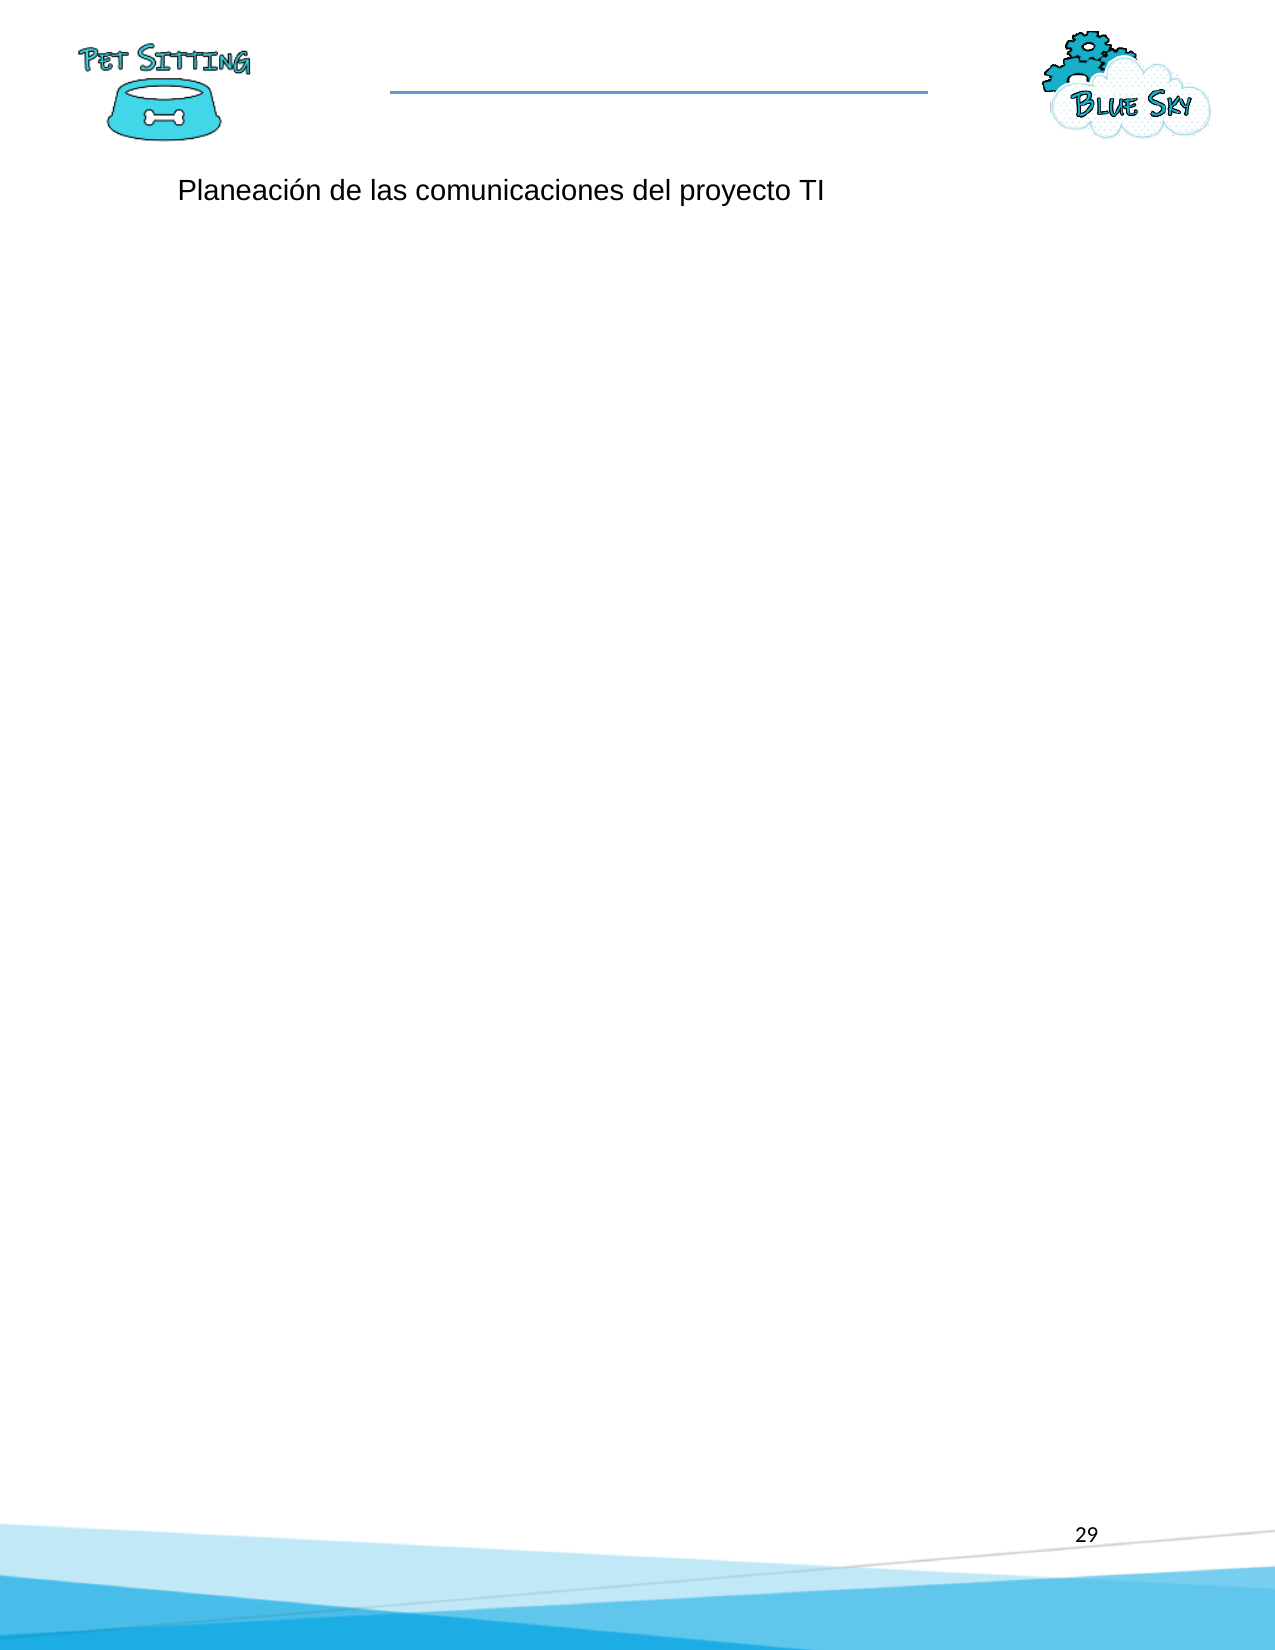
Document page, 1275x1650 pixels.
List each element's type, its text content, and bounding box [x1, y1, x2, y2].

subtitle Planeación de las comunicaciones del proyecto TI [177, 173, 1098, 206]
picture [0, 1487, 1275, 1650]
picture [1036, 31, 1216, 143]
picture [71, 31, 260, 148]
